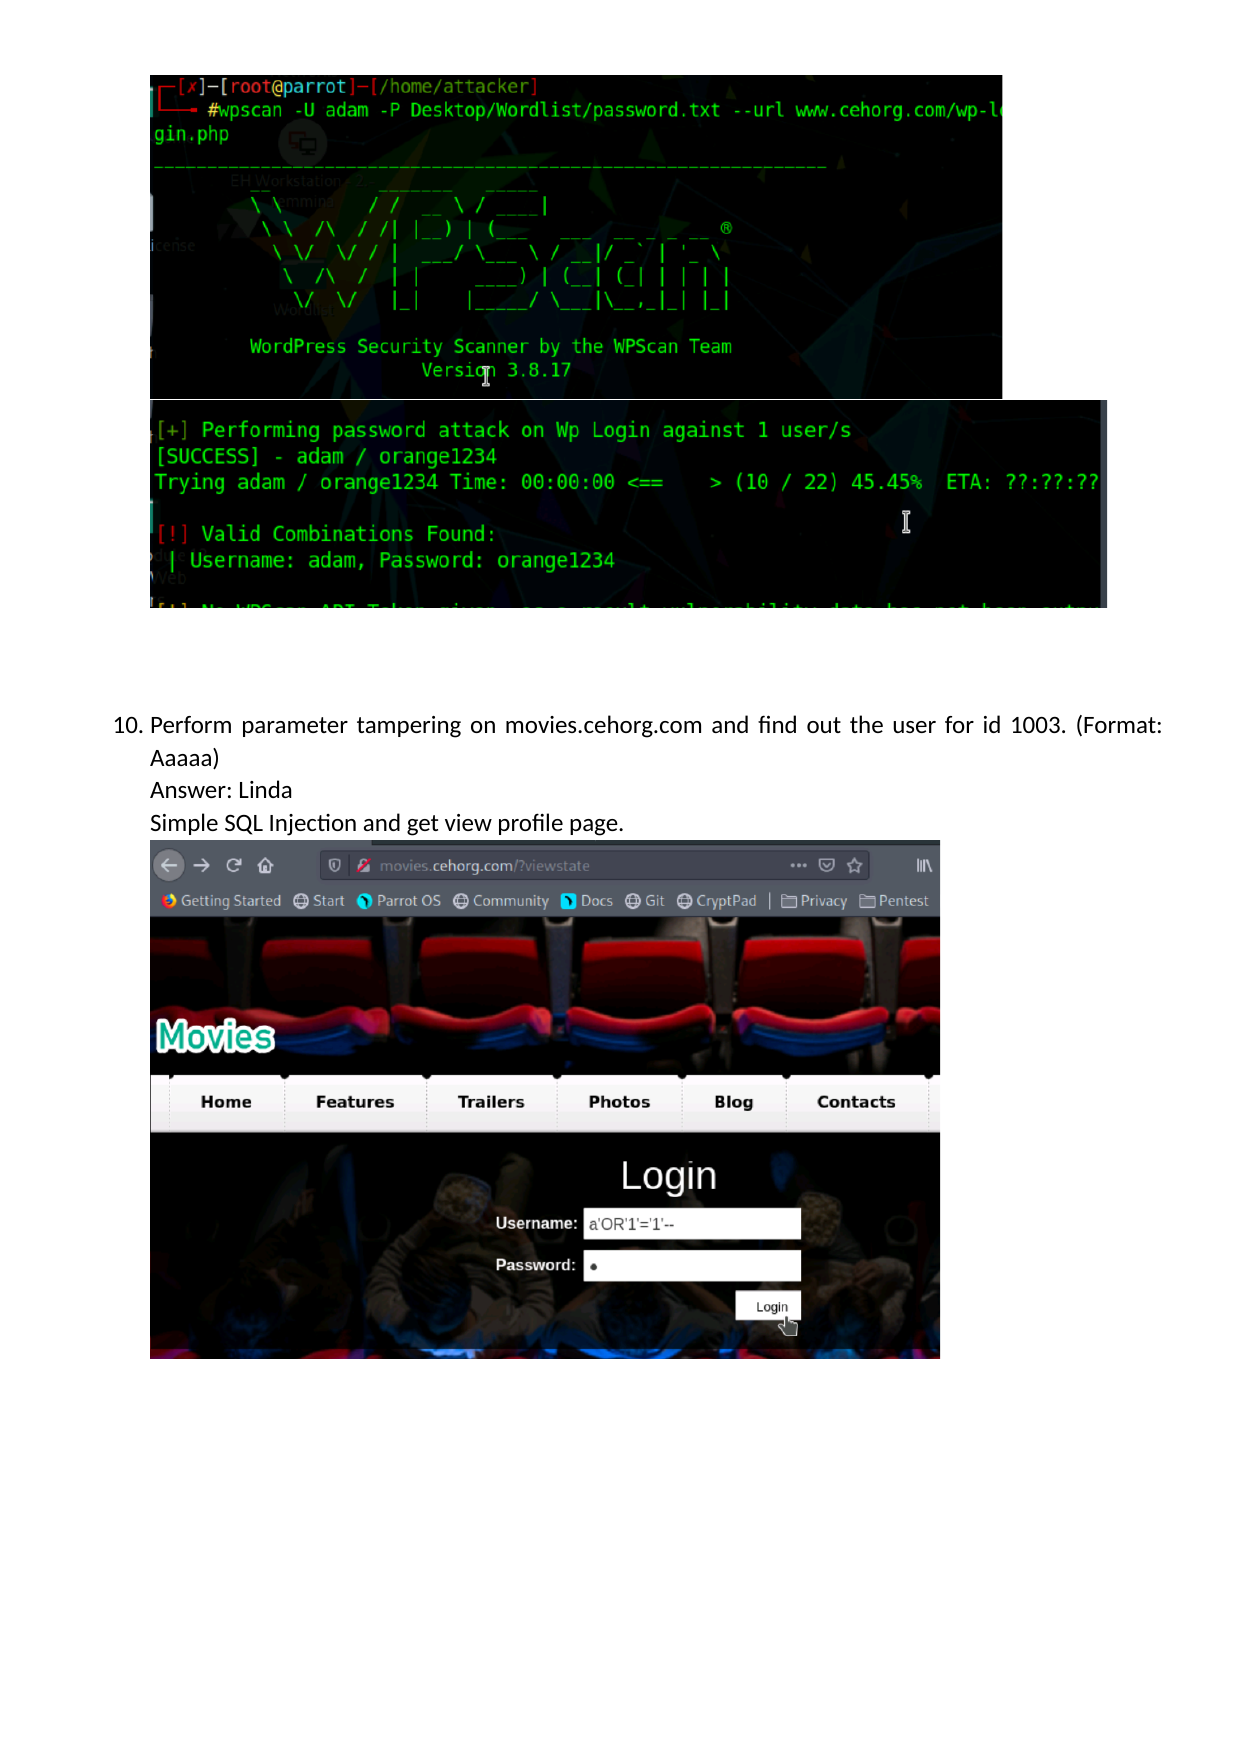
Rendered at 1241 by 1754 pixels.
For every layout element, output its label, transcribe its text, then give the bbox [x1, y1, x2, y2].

picture [150, 75, 1003, 399]
picture [150, 840, 941, 1359]
list Answer: Linda [150, 775, 1165, 805]
list Perform parameter tampering on movies.cehorg.com and find out the user for id 1003. (Format: Aaaaa) [112, 709, 1165, 772]
picture [150, 400, 1108, 608]
list Simple SQL Injection and get view profile page. [150, 808, 1165, 838]
